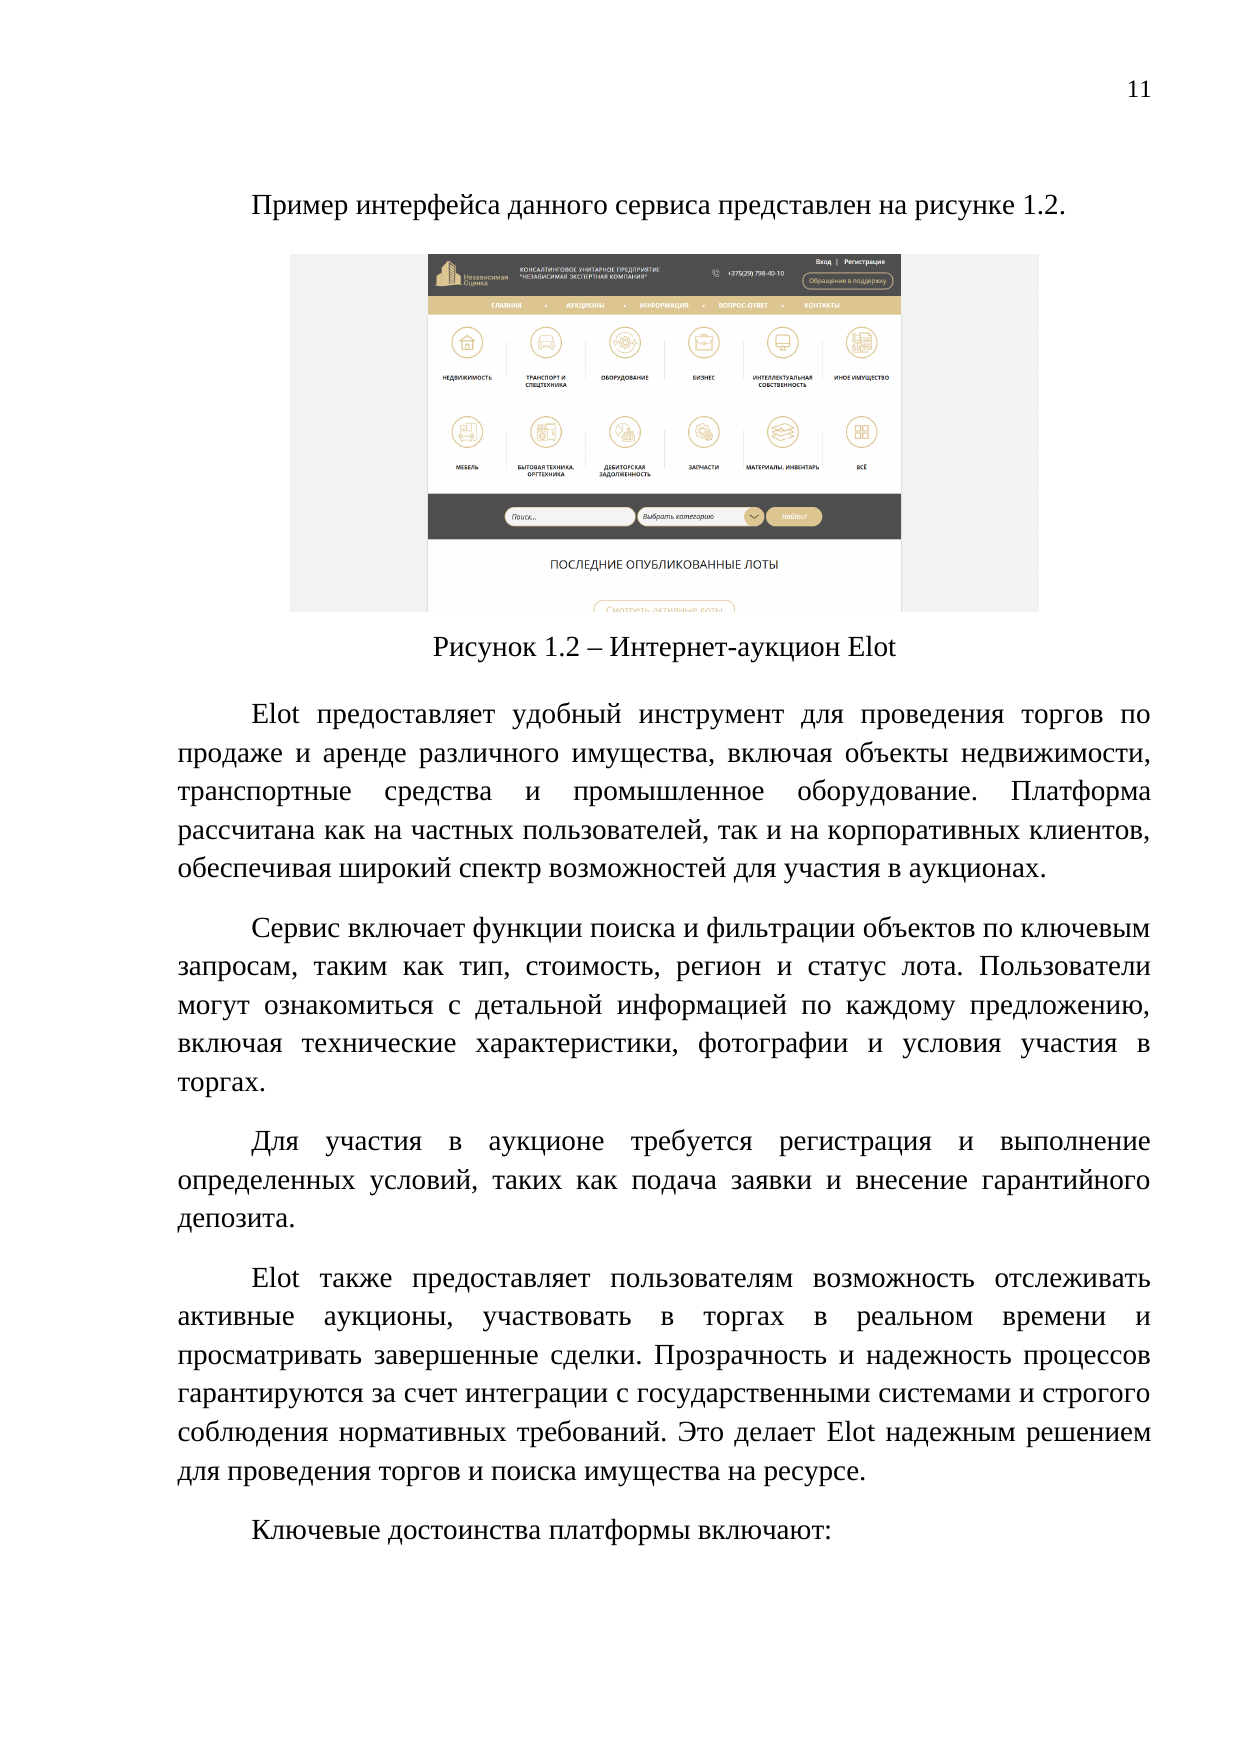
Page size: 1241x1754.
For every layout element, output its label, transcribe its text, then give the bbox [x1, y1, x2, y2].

text Elot предоставляет удобный инструмент для проведения торгов по продаже и аренде различного имущества, включая объекты недвижимости, транспортные средства и промышленное оборудование. Платформа рассчитана как на частных пользователей, так и на корпоративных клиентов, обеспечивая широкий спектр возможностей для участия в аукционах. [177, 696, 1152, 884]
text Для участия в аукционе требуется регистрация и выполнение определенных условий, таких как подача заявки и внесение гарантийного депозита. [177, 1123, 1152, 1234]
text Elot также предоставляет пользователям возможность отслеживать активные аукционы, участвовать в торгах в реальном времени и просматривать завершенные сделки. Прозрачность и надежность процессов гарантируются за счет интеграции с государственными системами и строгого соблюдения нормативных требований. Это делает Elot надежным решением для проведения торгов и поиска имущества на ресурсе. [177, 1260, 1152, 1486]
text Рисунок 1.2 – Интернет-аукцион Elot [177, 629, 1152, 662]
picture [290, 254, 1039, 612]
text Пример интерфейса данного сервиса представлен на рисунке 1.2. [177, 187, 1152, 221]
text Сервис включает функции поиска и фильтрации объектов по ключевым запросам, таким как тип, стоимость, регион и статус лота. Пользователи могут ознакомиться с детальной информацией по каждому предложению, включая технические характеристики, фотографии и условия участия в торгах. [177, 910, 1152, 1098]
text Ключевые достоинства платформы включают: [177, 1512, 1152, 1546]
